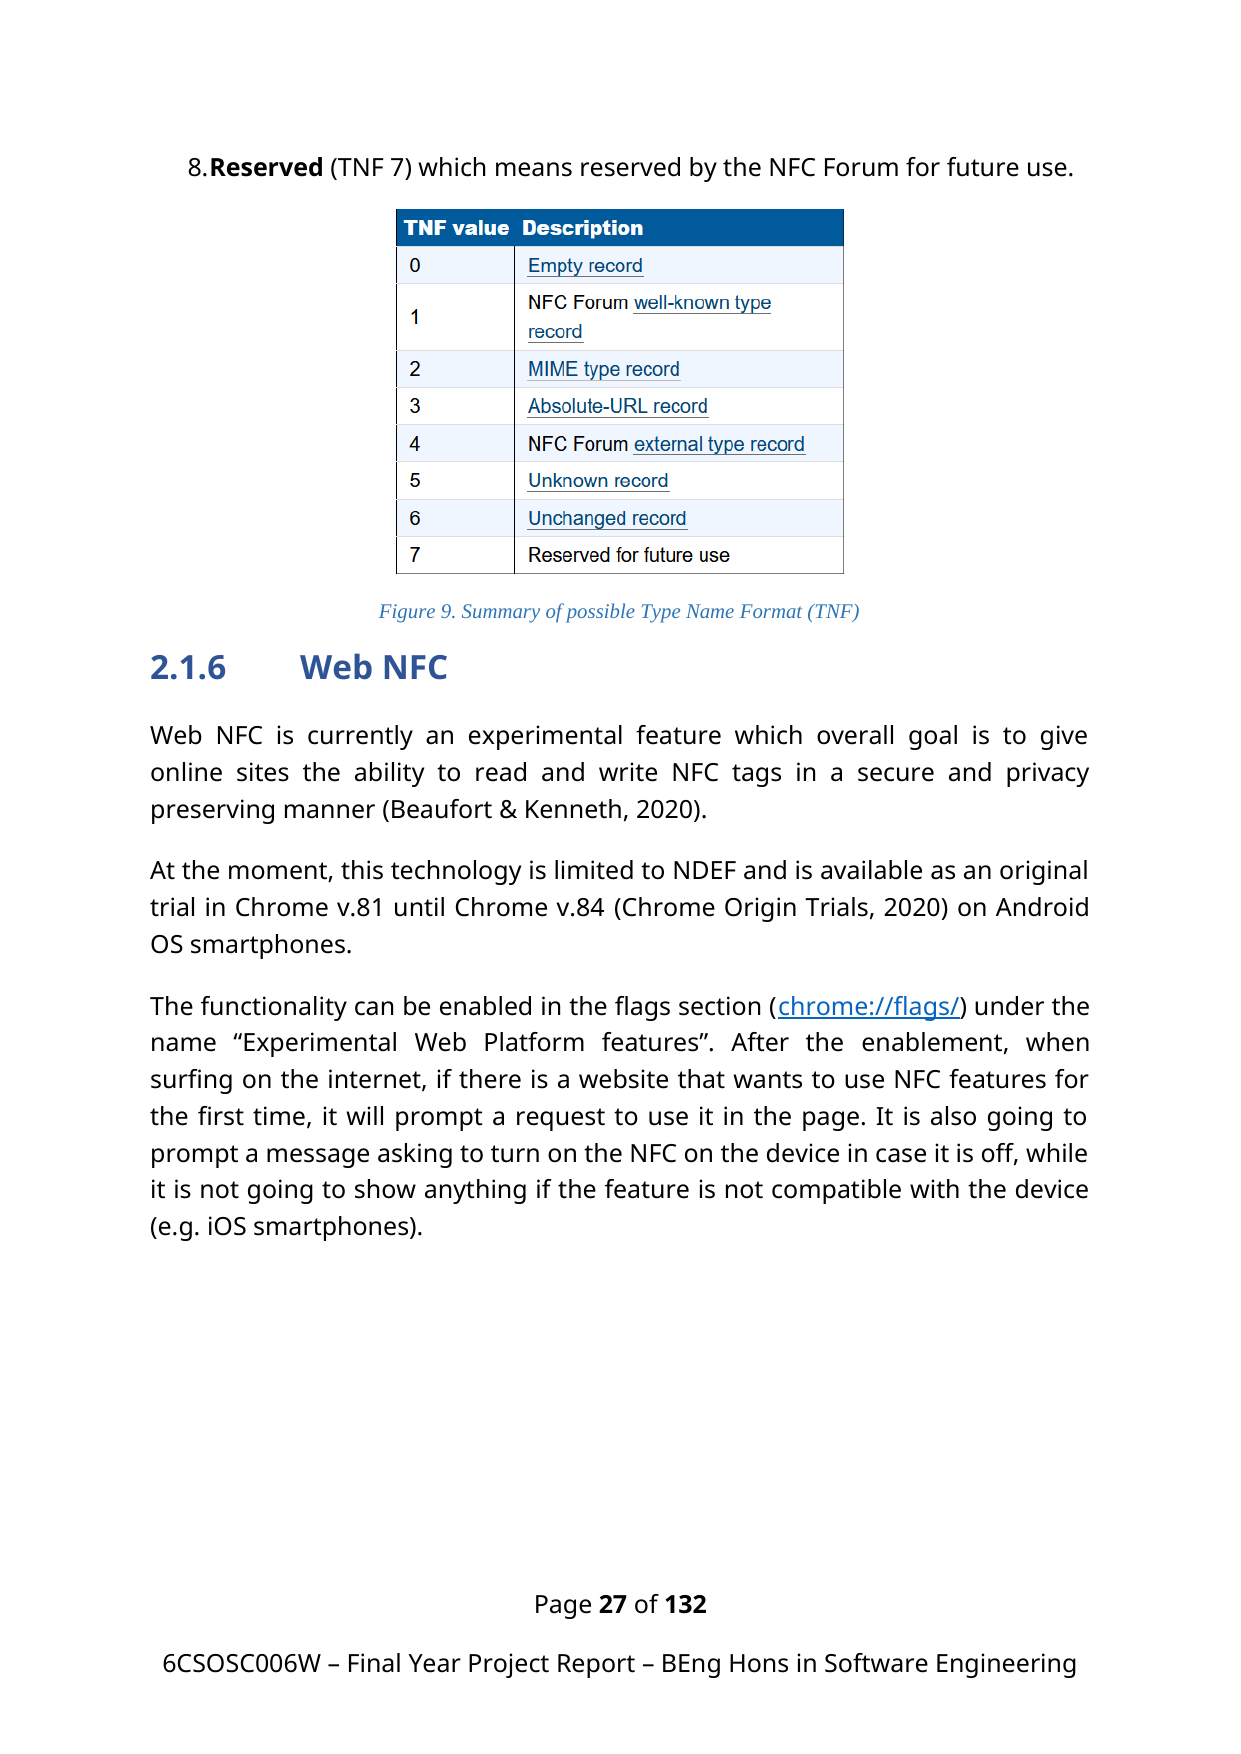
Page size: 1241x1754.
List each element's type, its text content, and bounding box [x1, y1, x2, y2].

subtitle Web NFC [150, 644, 1090, 689]
text Figure 9. Summary of possible Type Name Format (TNF) [150, 599, 1090, 623]
text Web NFC is currently an experimental feature which overall goal is to give online sites the ability to read and write NFC tags in a secure and privacy preserving manner . [150, 718, 1090, 825]
text At the moment, this technology is limited to NDEF and is available as an original trial in Chrome v.81 until Chrome v.84 on Android OS smartphones. [150, 853, 1090, 961]
picture [396, 209, 844, 574]
list Reserved (TNF 7) which means reserved by the NFC Forum for future use. [187, 150, 1090, 184]
text The functionality can be enabled in the flags section (chrome://flags/) under the name “Experimental Web Platform features”. After the enablement, when surfing on the internet, if there is a website that wants to use NFC features for the first time, it will prompt a request to use it in the page. It is also going to prompt a message asking to turn on the NFC on the device in case it is off, while it is not going to show anything if the feature is not compatible with the device (e.g. iOS smartphones). [150, 988, 1090, 1243]
